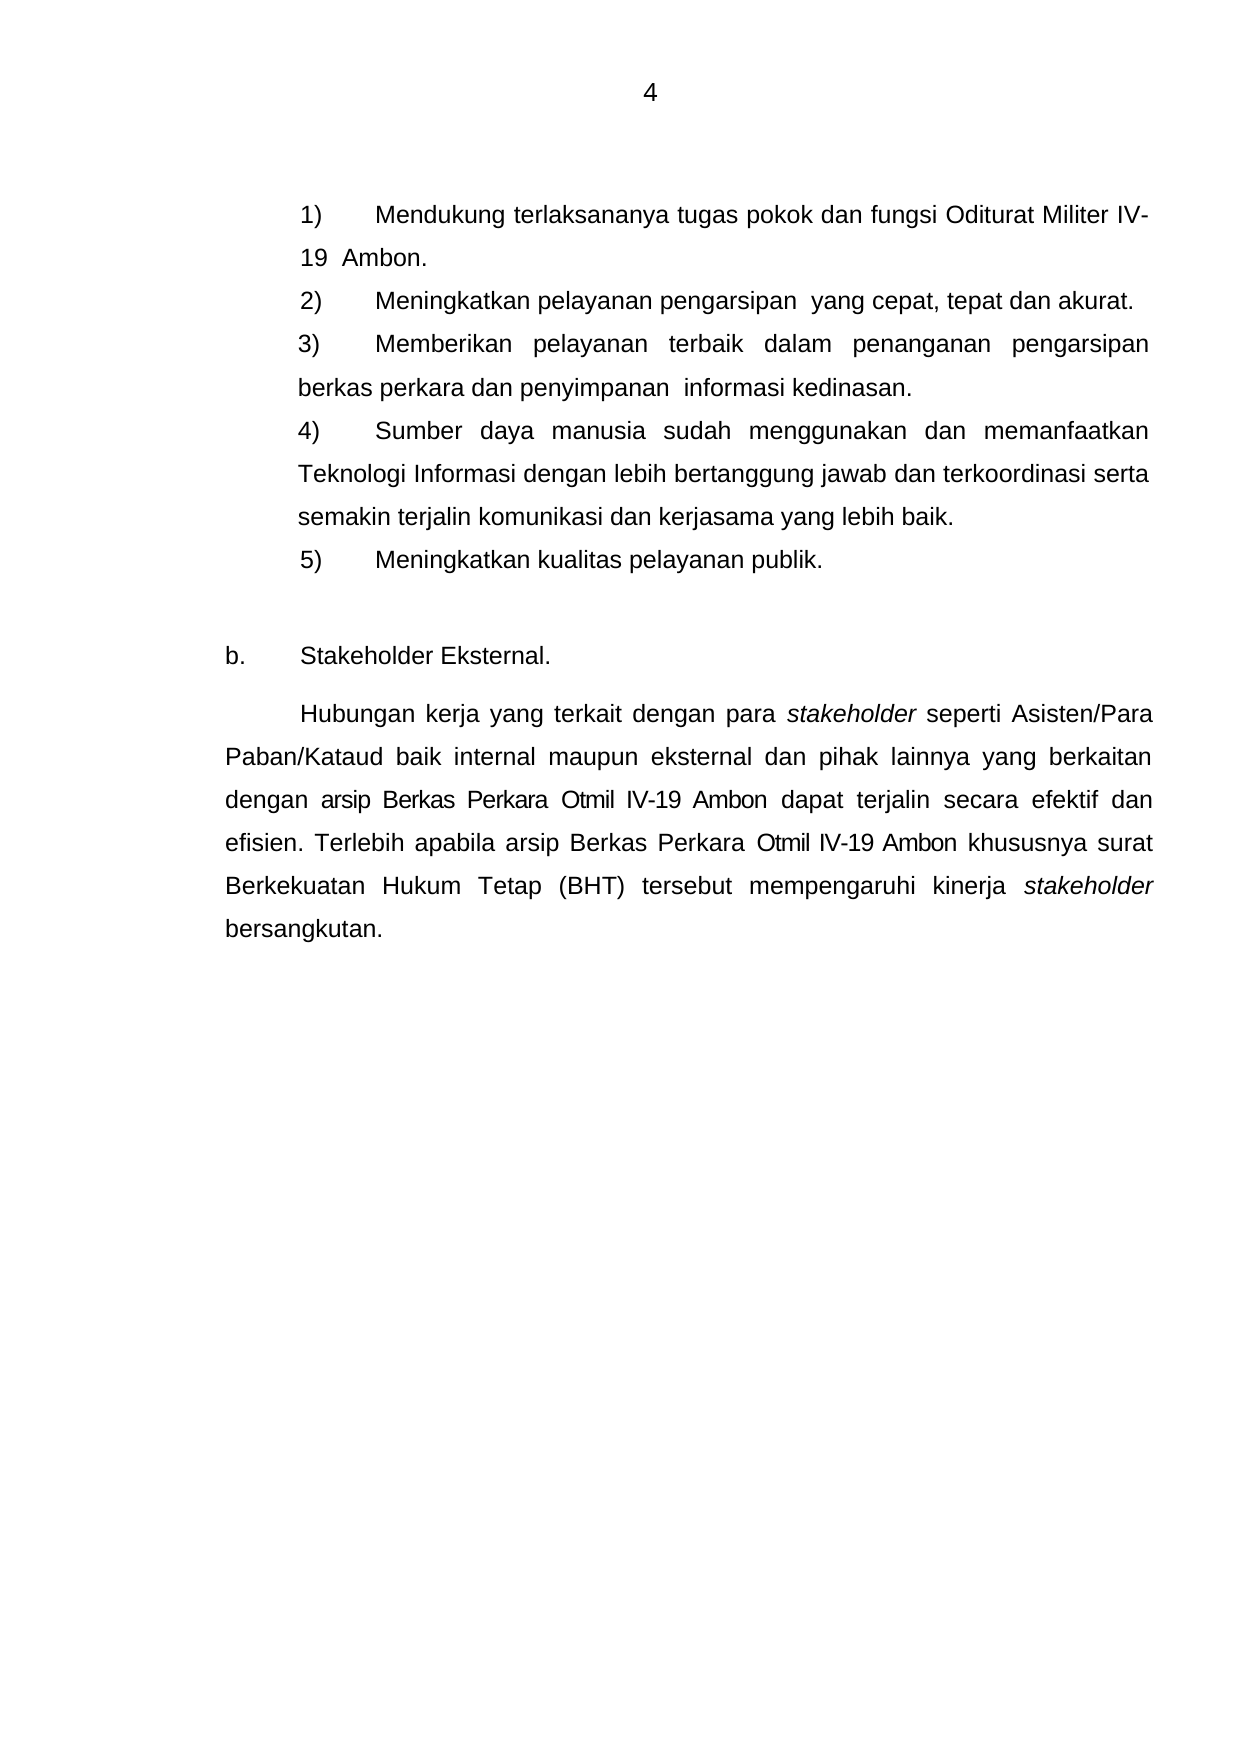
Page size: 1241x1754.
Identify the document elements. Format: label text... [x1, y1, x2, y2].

list Memberikan pelayanan terbaik dalam penanganan pengarsipan berkas perkara dan penyimpanan informasi kedinasan. [298, 329, 1150, 401]
list Mendukung terlaksananya tugas pokok dan fungsi Oditurat Militer IV-19 Ambon. [300, 200, 1150, 272]
list Sumber daya manusia sudah menggunakan dan memanfaatkan Teknologi Informasi dengan lebih bertanggung jawab dan terkoordinasi serta semakin terjalin komunikasi dan kerjasama yang lebih baik. [298, 416, 1150, 531]
list Meningkatkan pelayanan pengarsipan yang cepat, tepat dan akurat. [300, 286, 1150, 315]
text Hubungan kerja yang terkait dengan para stakeholder seperti Asisten/Para Paban/Kataud baik internal maupun eksternal dan pihak lainnya yang berkaitan dengan arsip Berkas Perkara Otmil IV-19 Ambon dapat terjalin secara efektif dan efisien. Terlebih apabila arsip Berkas Perkara Otmil IV-19 Ambon khususnya surat Berkekuatan Hukum Tetap (BHT) tersebut mempengaruhi kinerja stakeholder bersangkutan. [225, 699, 1153, 943]
list Stakeholder Eksternal. [225, 641, 1049, 669]
list 5) Meningkatkan kualitas pelayanan publik. [300, 545, 1150, 574]
